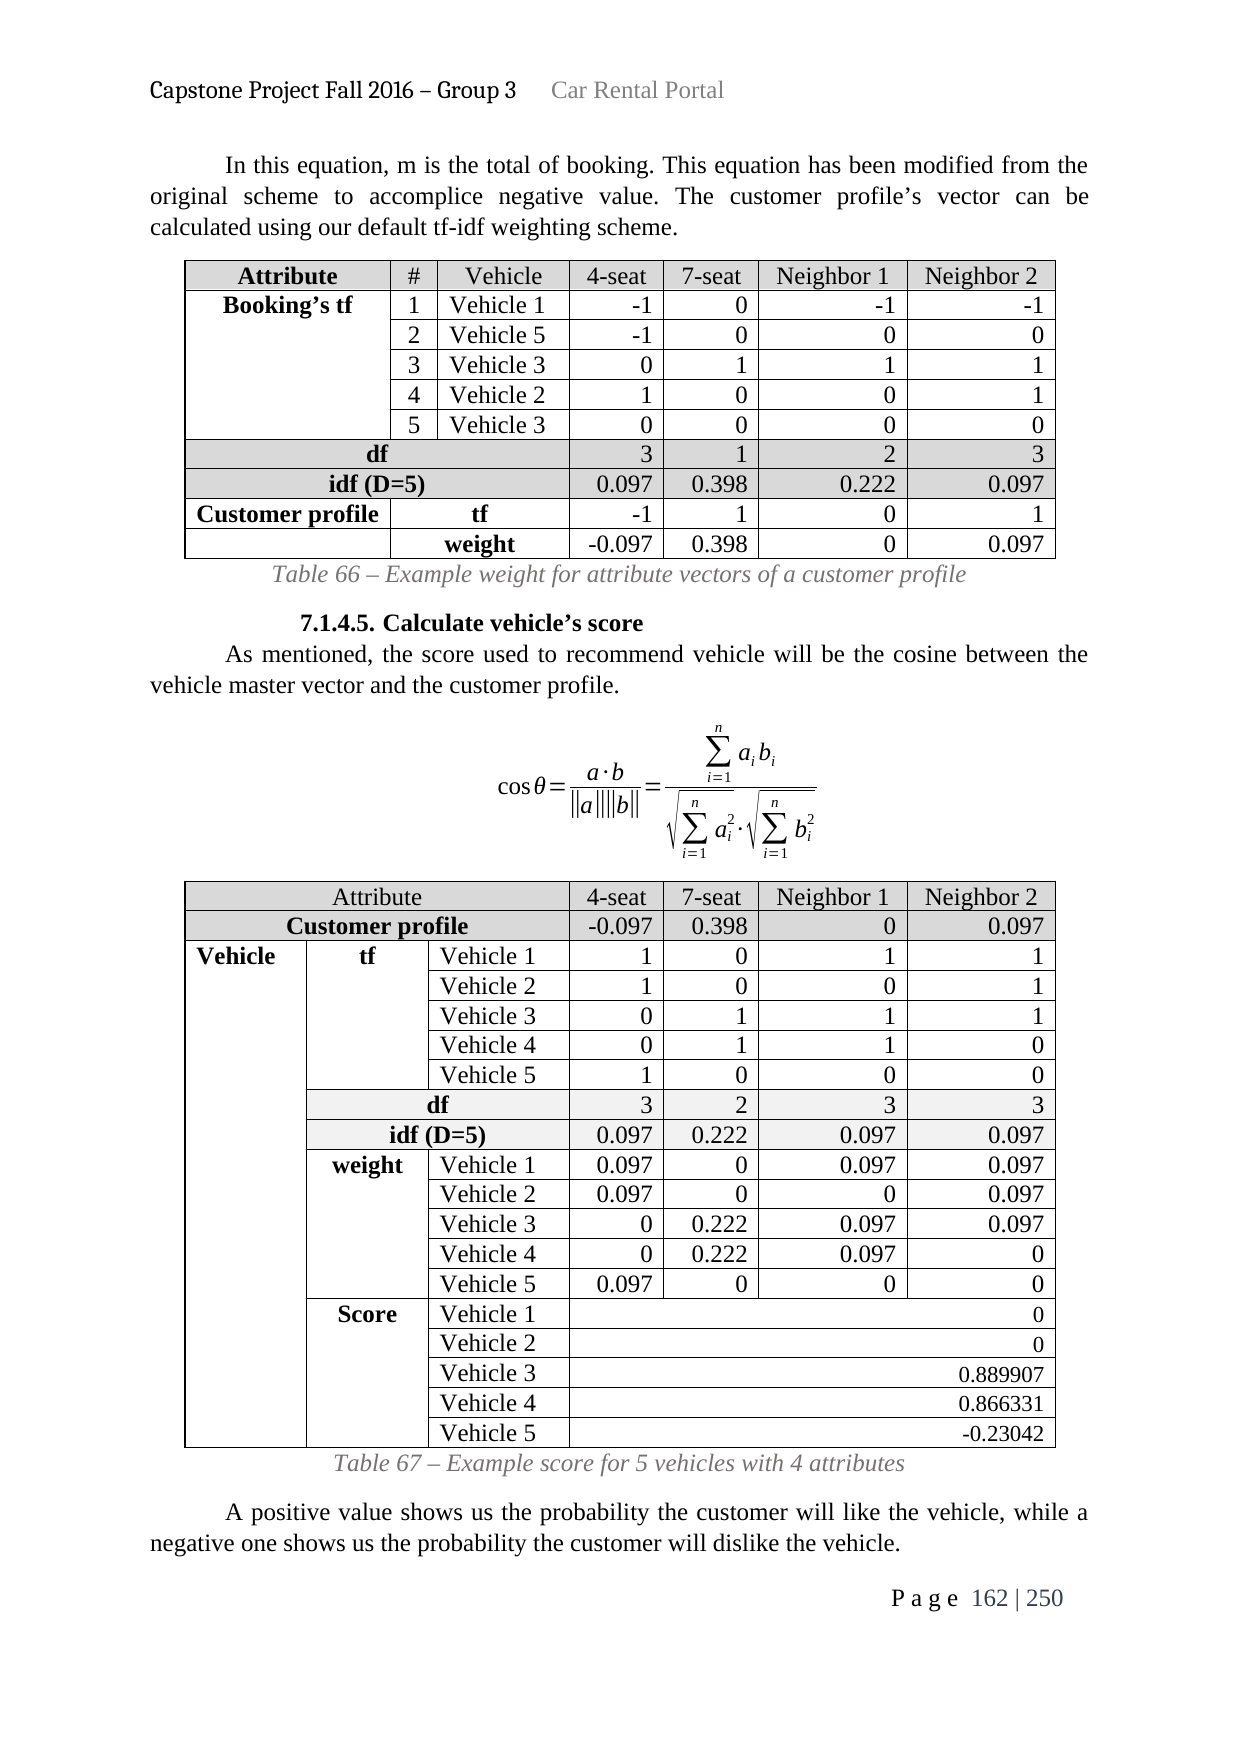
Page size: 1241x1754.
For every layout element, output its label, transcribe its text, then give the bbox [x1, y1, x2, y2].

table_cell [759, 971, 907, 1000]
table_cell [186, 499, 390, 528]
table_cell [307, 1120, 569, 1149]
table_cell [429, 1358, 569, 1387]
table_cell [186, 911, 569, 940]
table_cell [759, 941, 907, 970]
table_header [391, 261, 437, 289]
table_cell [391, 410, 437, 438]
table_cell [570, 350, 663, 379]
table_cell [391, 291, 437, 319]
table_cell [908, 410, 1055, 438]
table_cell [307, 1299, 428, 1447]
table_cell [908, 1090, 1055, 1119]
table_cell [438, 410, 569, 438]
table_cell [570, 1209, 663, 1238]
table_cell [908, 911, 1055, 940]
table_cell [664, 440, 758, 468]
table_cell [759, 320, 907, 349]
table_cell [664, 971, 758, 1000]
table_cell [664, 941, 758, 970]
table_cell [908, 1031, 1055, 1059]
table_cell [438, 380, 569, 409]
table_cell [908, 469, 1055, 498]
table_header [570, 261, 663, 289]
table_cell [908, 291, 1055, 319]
text As mentioned, the score used to recommend vehicle will be the cosine between the vehicle master vector and the customer profile. [150, 639, 1090, 699]
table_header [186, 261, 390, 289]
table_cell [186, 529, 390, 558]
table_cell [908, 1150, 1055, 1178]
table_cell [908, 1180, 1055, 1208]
text A positive value shows us the probability the customer will like the vehicle, while a negative one shows us the probability the customer will dislike the vehicle. [150, 1497, 1090, 1557]
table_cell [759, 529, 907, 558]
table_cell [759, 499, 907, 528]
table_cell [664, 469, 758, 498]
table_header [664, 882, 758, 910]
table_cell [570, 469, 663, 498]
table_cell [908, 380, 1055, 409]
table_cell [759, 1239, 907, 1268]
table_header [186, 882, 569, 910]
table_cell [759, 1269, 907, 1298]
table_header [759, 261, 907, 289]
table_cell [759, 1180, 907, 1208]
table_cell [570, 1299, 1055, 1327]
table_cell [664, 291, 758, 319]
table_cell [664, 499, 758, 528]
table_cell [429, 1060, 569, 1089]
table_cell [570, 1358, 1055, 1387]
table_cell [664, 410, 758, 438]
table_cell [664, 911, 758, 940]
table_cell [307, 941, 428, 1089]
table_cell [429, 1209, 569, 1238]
text In this equation, m is the total of booking. This equation has been modified from the original scheme to accomplice negative value. The customer profile’s vector can be calculated using our default tf-idf weighting scheme. [150, 150, 1090, 241]
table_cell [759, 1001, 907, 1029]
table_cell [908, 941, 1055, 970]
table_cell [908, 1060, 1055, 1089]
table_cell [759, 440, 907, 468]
text Table 67 – Example score for 5 vehicles with 4 attributes [150, 1448, 1090, 1476]
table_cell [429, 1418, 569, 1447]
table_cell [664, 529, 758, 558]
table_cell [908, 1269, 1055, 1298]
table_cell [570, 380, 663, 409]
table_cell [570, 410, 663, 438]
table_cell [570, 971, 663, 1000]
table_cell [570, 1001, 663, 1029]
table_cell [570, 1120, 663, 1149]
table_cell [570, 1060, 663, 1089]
subtitle Calculate vehicle’s score [300, 608, 1090, 637]
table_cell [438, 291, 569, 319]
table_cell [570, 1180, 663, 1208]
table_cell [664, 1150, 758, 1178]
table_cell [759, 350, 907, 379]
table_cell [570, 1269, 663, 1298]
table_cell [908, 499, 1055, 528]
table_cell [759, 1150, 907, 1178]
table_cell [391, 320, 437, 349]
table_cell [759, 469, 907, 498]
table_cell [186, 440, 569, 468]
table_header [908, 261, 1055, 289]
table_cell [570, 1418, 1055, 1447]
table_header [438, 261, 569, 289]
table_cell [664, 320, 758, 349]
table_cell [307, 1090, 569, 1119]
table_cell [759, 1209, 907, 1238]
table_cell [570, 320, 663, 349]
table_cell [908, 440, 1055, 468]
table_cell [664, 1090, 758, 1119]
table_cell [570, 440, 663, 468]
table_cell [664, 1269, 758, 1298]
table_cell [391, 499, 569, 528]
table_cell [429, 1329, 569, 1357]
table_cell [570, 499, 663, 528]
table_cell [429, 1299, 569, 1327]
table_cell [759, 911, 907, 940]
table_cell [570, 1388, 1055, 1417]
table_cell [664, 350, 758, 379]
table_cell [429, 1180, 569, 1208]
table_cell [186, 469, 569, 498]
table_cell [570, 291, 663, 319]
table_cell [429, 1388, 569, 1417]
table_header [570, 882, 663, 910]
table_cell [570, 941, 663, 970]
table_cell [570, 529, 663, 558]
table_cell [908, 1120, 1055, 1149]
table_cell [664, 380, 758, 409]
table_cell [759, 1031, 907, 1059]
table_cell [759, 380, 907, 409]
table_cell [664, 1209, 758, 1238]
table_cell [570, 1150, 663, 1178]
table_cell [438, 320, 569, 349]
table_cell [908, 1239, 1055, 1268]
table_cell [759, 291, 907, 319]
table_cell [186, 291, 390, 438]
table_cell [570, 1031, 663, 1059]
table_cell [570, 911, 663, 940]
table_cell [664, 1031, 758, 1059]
text Table 66 – Example weight for attribute vectors of a customer profile [150, 559, 1090, 587]
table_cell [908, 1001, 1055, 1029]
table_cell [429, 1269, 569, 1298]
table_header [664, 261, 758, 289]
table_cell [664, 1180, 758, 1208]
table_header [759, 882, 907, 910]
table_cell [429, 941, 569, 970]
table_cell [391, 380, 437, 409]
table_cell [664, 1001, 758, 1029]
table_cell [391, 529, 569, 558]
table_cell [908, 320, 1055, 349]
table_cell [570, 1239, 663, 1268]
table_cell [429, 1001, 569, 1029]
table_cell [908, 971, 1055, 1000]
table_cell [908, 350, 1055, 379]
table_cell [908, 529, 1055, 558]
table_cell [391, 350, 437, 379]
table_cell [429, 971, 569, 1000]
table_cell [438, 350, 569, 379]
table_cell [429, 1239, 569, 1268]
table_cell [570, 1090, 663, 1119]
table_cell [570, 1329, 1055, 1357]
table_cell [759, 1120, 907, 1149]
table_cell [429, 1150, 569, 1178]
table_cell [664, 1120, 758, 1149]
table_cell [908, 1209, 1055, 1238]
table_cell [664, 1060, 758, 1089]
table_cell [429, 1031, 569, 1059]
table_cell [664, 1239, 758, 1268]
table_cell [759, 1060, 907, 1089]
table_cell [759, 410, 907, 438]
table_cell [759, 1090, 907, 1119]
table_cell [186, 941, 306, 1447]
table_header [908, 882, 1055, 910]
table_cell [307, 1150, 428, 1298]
